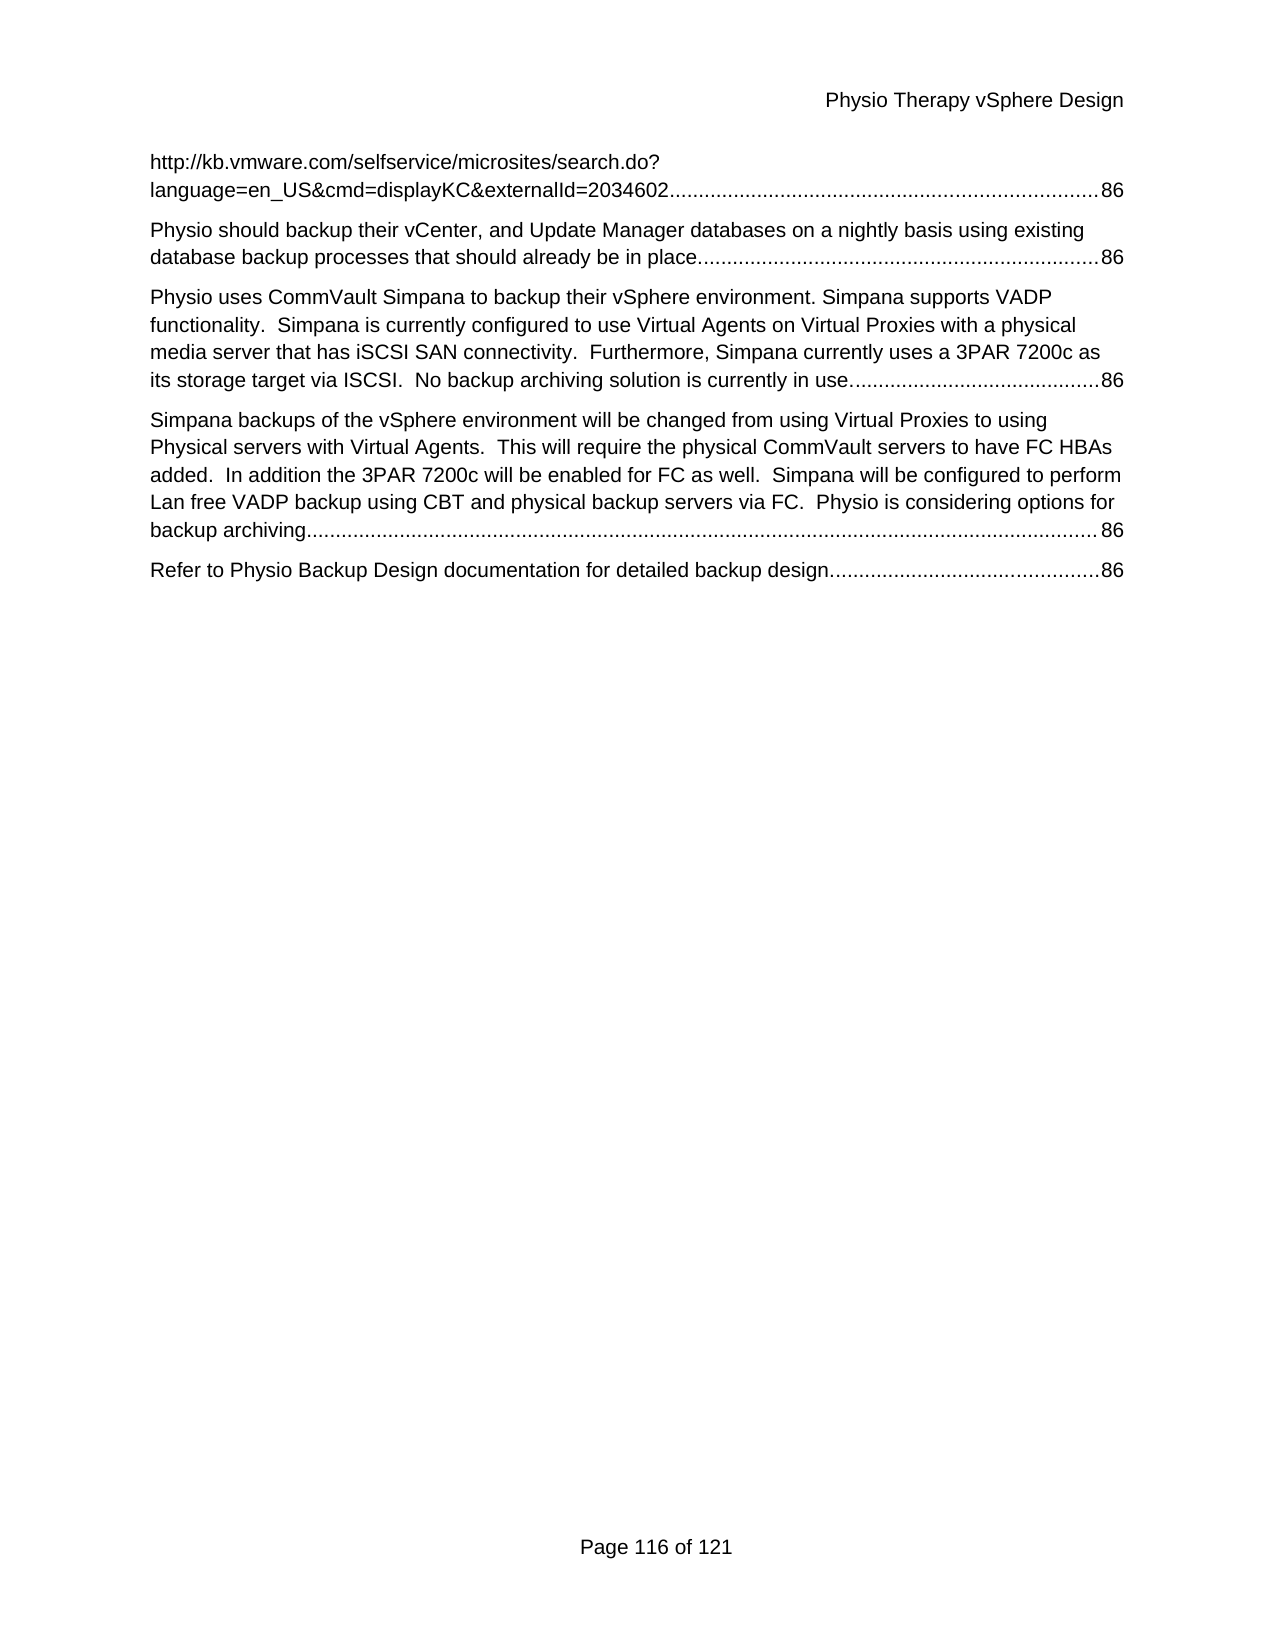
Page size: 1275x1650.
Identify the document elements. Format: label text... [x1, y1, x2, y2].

text http://kb.vmware.com/selfservice/microsites/search.do?language=en_US&cmd=displayKC&externalId=2034602 86 [150, 150, 1125, 201]
text Simpana backups of the vSphere environment will be changed from using Virtual Proxies to using Physical servers with Virtual Agents. This will require the physical CommVault servers to have FC HBAs added. In addition the 3PAR 7200c will be enabled for FC as well. Simpana will be configured to perform Lan free VADP backup using CBT and physical backup servers via FC. Physio is considering options for backup archiving. 86 [150, 407, 1125, 541]
text Physio should backup their vCenter, and Update Manager databases on a nightly basis using existing database backup processes that should already be in place. 86 [150, 217, 1125, 269]
text Refer to Physio Backup Design documentation for detailed backup design. 86 [150, 557, 1125, 581]
text Physio uses CommVault Simpana to backup their vSphere environment. Simpana supports VADP functionality. Simpana is currently configured to use Virtual Agents on Virtual Proxies with a physical media server that has iSCSI SAN connectivity. Furthermore, Simpana currently uses a 3PAR 7200c as its storage target via ISCSI. No backup archiving solution is currently in use. 86 [150, 285, 1125, 391]
